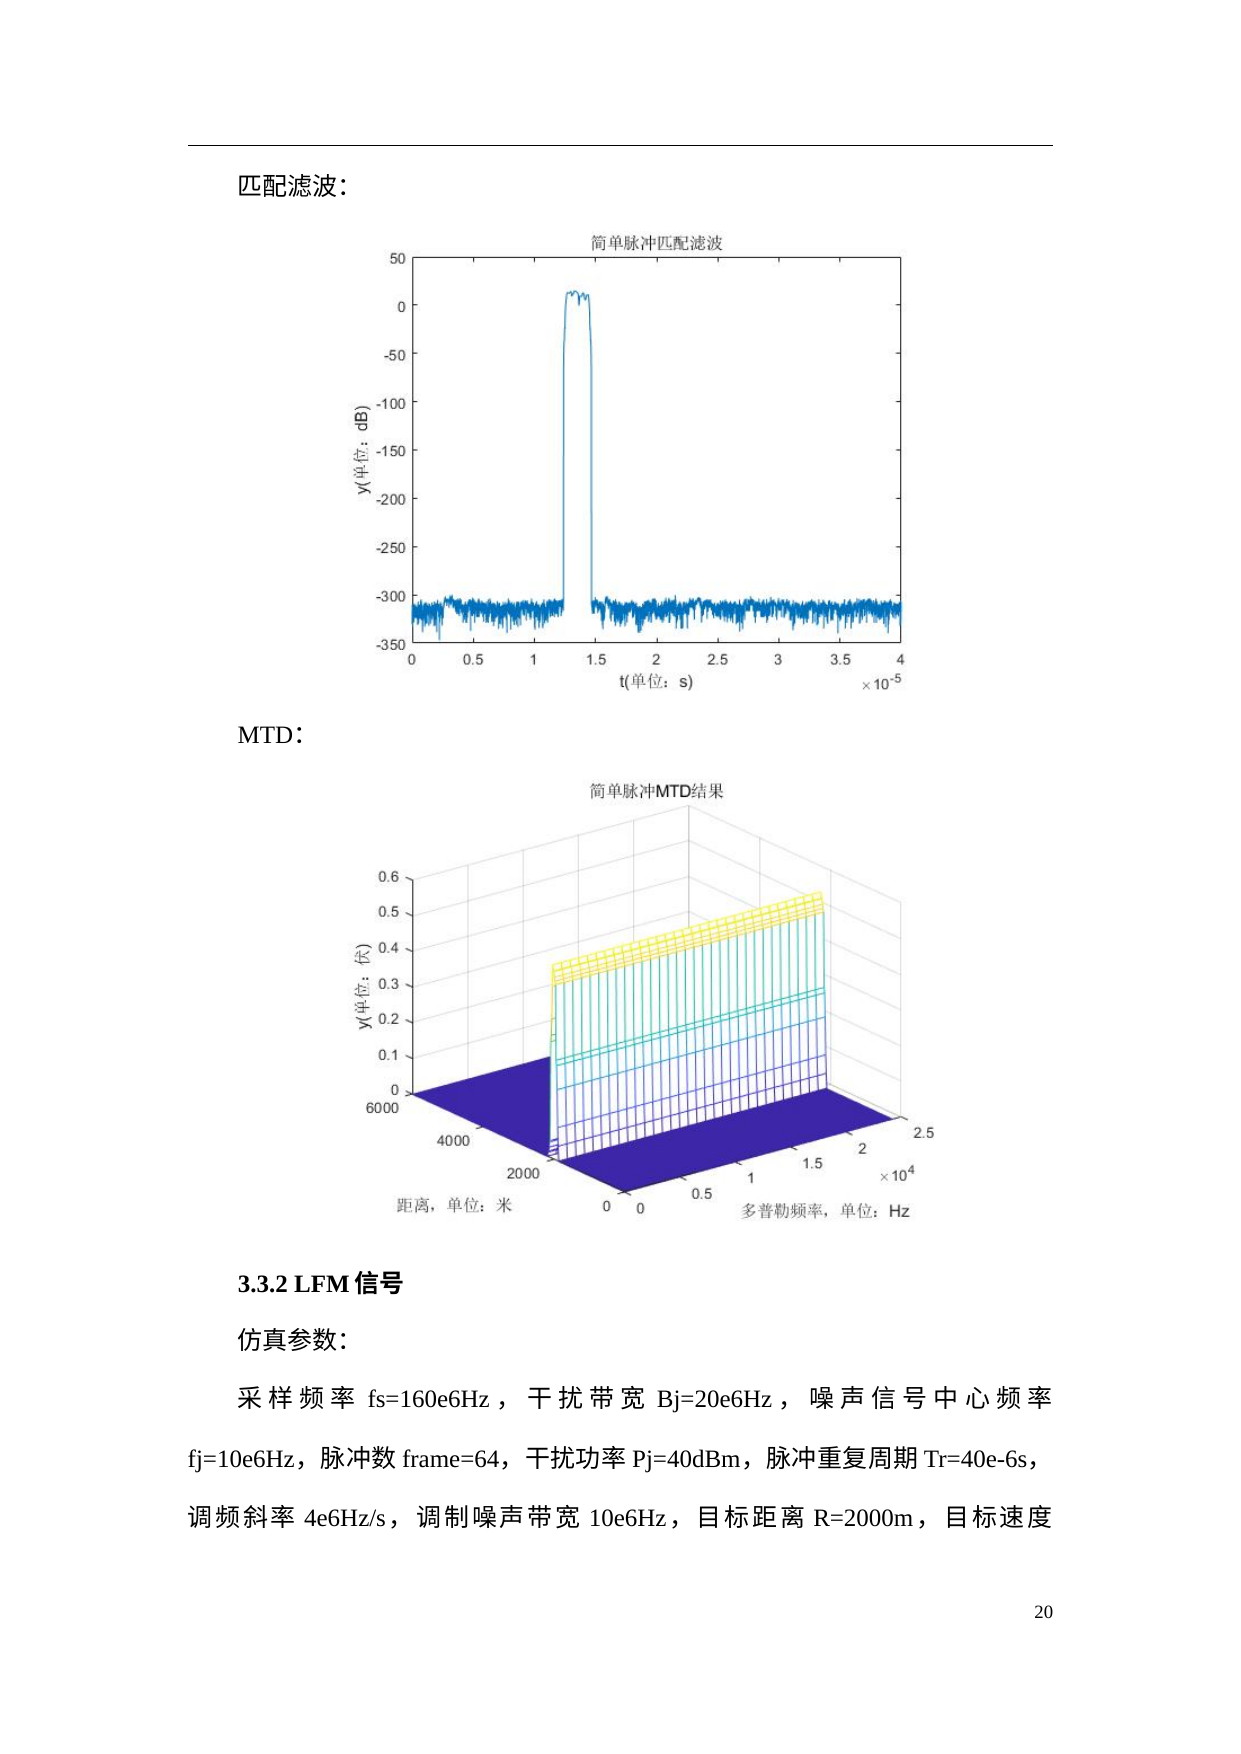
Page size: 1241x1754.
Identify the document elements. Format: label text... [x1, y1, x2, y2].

text 仿真参数： [187, 1319, 1053, 1359]
text 匹配滤波： [187, 164, 1053, 204]
picture [330, 222, 961, 695]
subtitle 3.3.2 LFM信号 [187, 1261, 1053, 1301]
text MTD： [187, 713, 1053, 753]
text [187, 1377, 1053, 1536]
picture [330, 770, 961, 1244]
